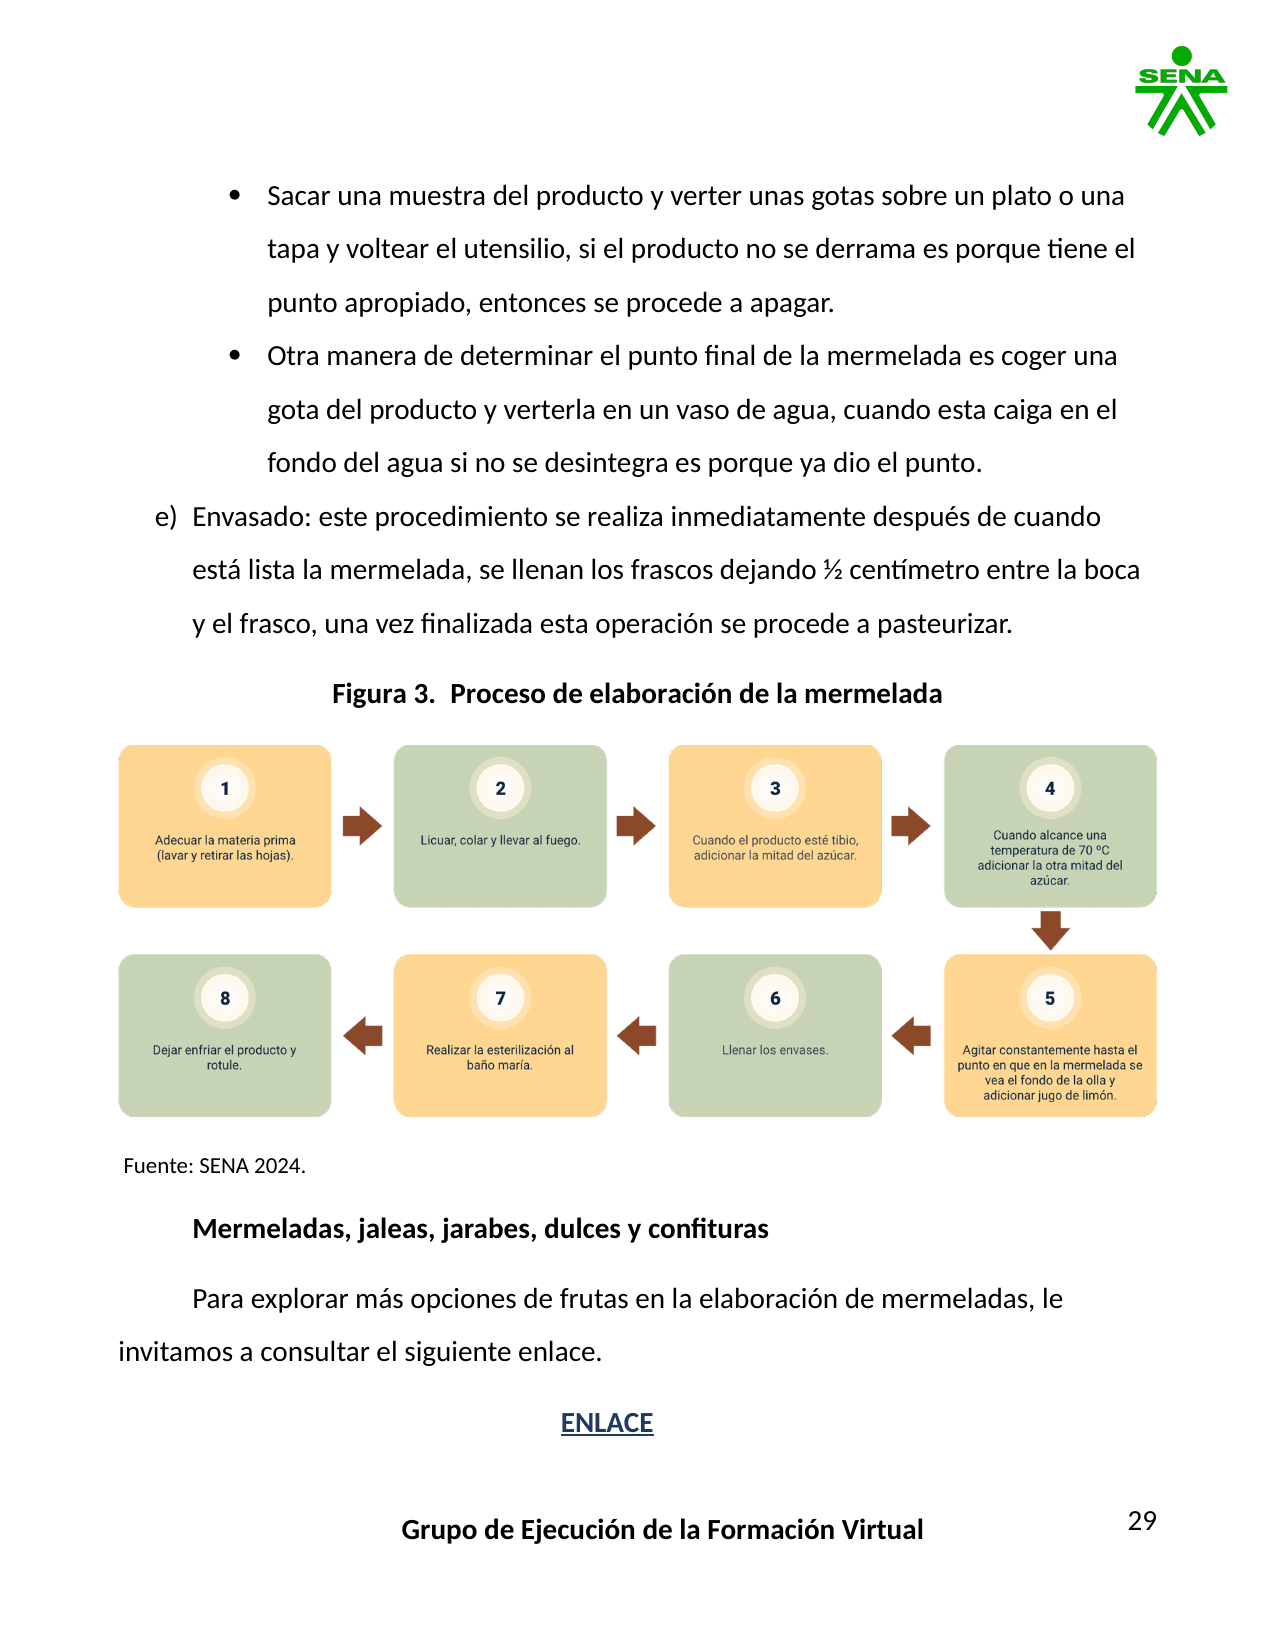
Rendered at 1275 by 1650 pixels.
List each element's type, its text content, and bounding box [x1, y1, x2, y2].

list Otra manera de determinar el punto final de la mermelada es coger una gota del producto y verterla en un vaso de agua, cuando esta caiga en el fondo del agua si no se desintegra es porque ya dio el punto. [229, 337, 1157, 480]
text Proceso de elaboración de la mermelada [118, 675, 1157, 710]
text Fuente: SENA 2024. [118, 1151, 1157, 1179]
list Sacar una muestra del producto y verter unas gotas sobre un plato o una tapa y voltear el utensilio, si el producto no se derrama es porque tiene el punto apropiado, entonces se procede a apagar. [229, 177, 1157, 320]
picture [118, 745, 1157, 1117]
list Envasado: este procedimiento se realiza inmediatamente después de cuando está lista la mermelada, se llenan los frascos dejando 1⁄2 centímetro entre la boca y el frasco, una vez finalizada esta operación se procede a pasteurizar. [154, 498, 1157, 640]
text ENLACE [487, 1404, 1157, 1439]
text Mermeladas, jaleas, jarabes, dulces y confituras [118, 1210, 1157, 1246]
picture [1135, 46, 1228, 136]
text Para explorar más opciones de frutas en la elaboración de mermeladas, le invitamos a consultar el siguiente enlace. [118, 1280, 1157, 1369]
